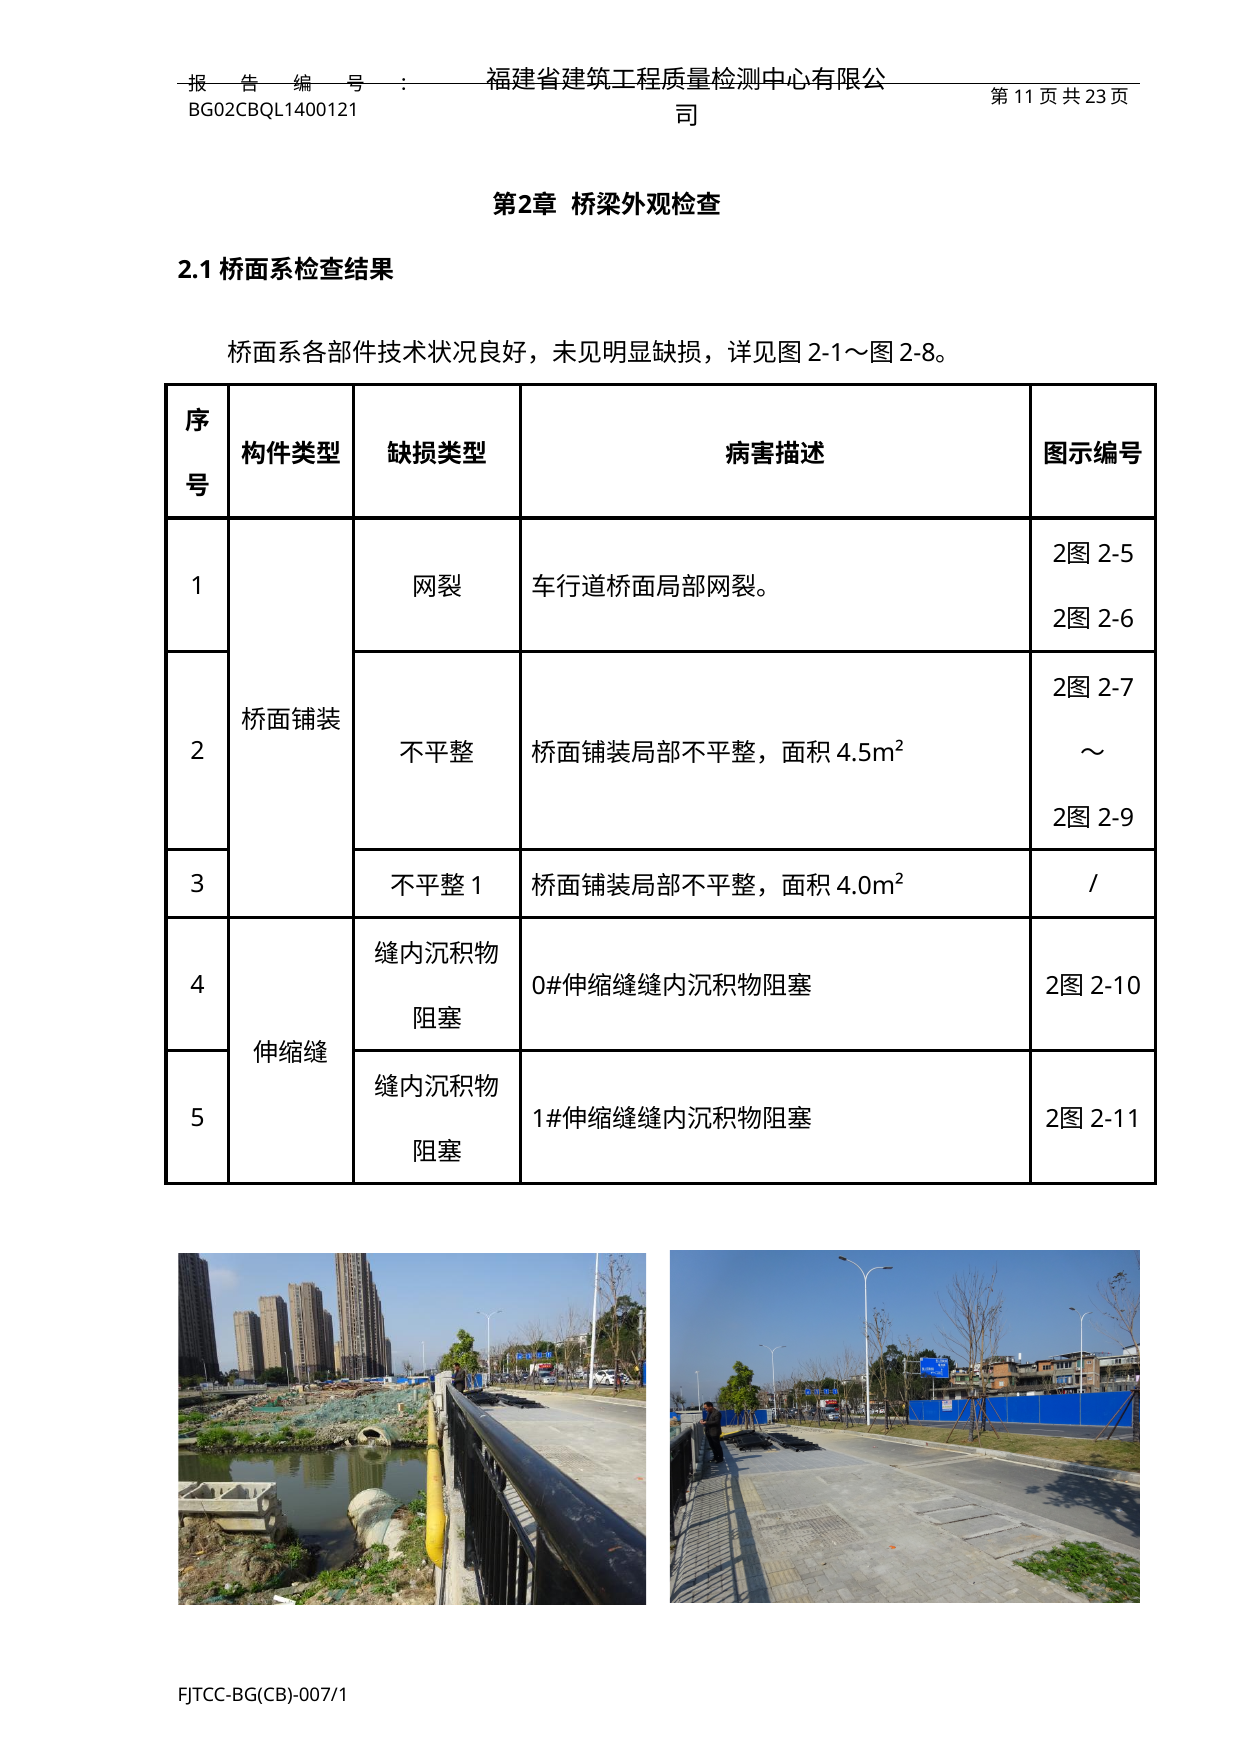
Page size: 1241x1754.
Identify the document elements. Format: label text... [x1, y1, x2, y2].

table_cell 3 [168, 851, 227, 916]
table_cell 网裂 [355, 520, 519, 649]
picture [178, 1253, 647, 1605]
table_cell / [1032, 851, 1154, 916]
table_header 病害描述 [522, 386, 1029, 516]
text 桥面系各部件技术状况良好，未见明显缺损，详见图2-1～图2-8。 [177, 318, 1140, 383]
table_header [166, 1250, 658, 1608]
table_cell 1 [168, 520, 227, 649]
table_cell 不平整 [355, 653, 519, 848]
table_cell 图 2-3 ～ 图 2-5 [1032, 653, 1154, 848]
table_cell 不平整1 [355, 851, 519, 916]
table_header 缺损类型 [355, 386, 519, 516]
table_cell 桥面铺装局部不平整，面积4.5m² [522, 653, 1029, 848]
table_header 构件类型 [230, 386, 352, 516]
table_cell 图 2-1 图 2-2 [1032, 520, 1154, 649]
table_cell 1#伸缩缝缝内沉积物阻塞 [522, 1052, 1029, 1182]
subtitle 2.1 桥面系检查结果 [177, 235, 1140, 300]
table_cell 桥面铺装 [230, 520, 352, 916]
table_cell 桥面铺装局部不平整，面积4.0m² [522, 851, 1029, 916]
table_cell 0#伸缩缝缝内沉积物阻塞 [522, 919, 1029, 1049]
table_cell 缝内沉积物阻塞 [355, 1052, 519, 1182]
subtitle 桥梁外观检查 [493, 105, 1140, 235]
picture [669, 1250, 1140, 1603]
table_cell 4 [168, 919, 227, 1049]
table_cell 伸缩缝 [230, 919, 352, 1182]
table_header 图示编号 [1032, 386, 1154, 516]
table_cell 5 [168, 1052, 227, 1182]
table_cell 缝内沉积物阻塞 [355, 919, 519, 1049]
table_cell 车行道桥面局部网裂。 [522, 520, 1029, 649]
table_cell 2 [168, 653, 227, 848]
table_header 序号 [168, 386, 227, 516]
table_header [659, 1250, 1151, 1608]
